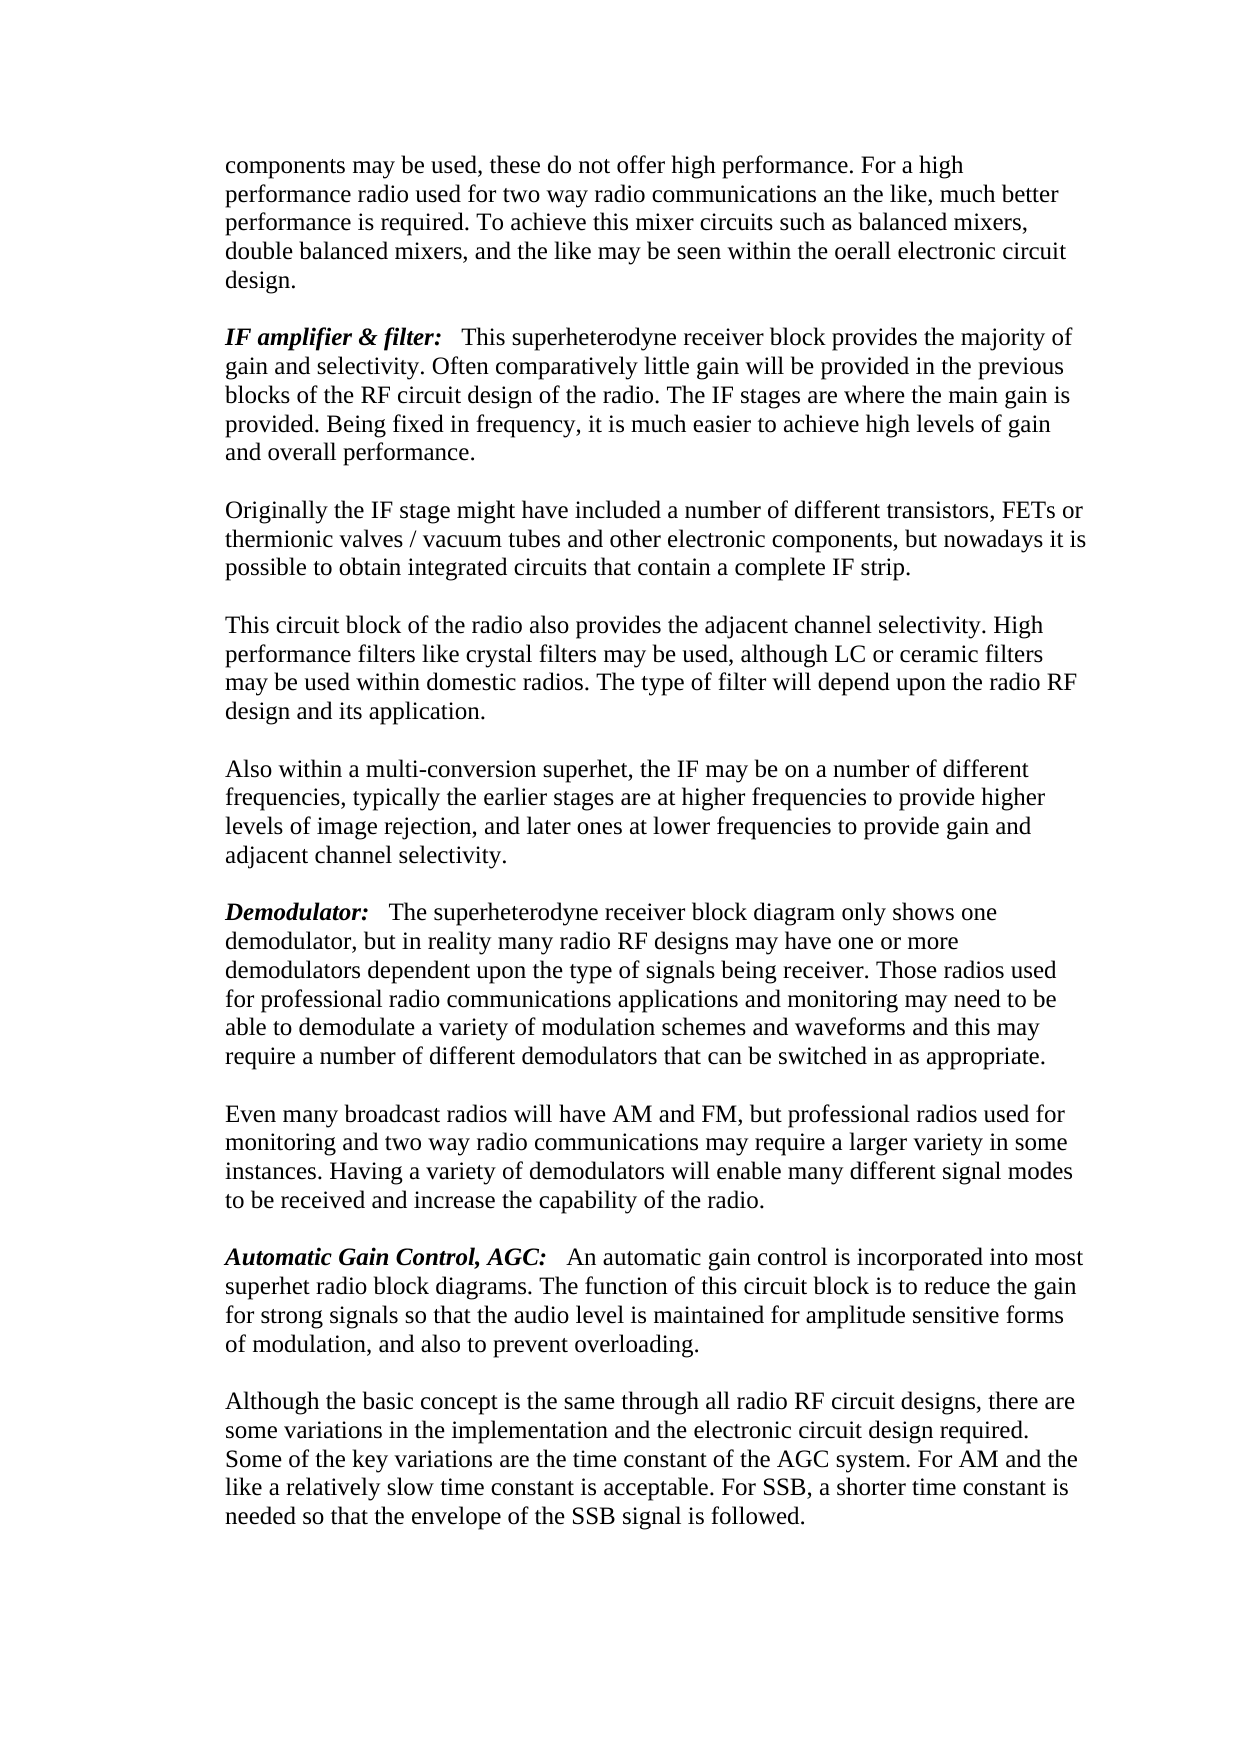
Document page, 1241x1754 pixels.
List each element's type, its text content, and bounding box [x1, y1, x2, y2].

list Demodulator: The superheterodyne receiver block diagram only shows one demodulator, but in reality many radio RF designs may have one or more demodulators dependent upon the type of signals being receiver. Those radios used for professional radio communications applications and monitoring may need to be able to demodulate a variety of modulation schemes and waveforms and this may require a number of different demodulators that can be switched in as appropriate. [225, 897, 1090, 1070]
list Originally the IF stage might have included a number of different transistors, FETs or thermionic valves / vacuum tubes and other electronic components, but nowadays it is possible to obtain integrated circuits that contain a complete IF strip. [225, 495, 1090, 581]
list Although the basic concept is the same through all radio RF circuit designs, there are some variations in the implementation and the electronic circuit design required. Some of the key variations are the time constant of the AGC system. For AM and the like a relatively slow time constant is acceptable. For SSB, a shorter time constant is needed so that the envelope of the SSB signal is followed. [225, 1386, 1090, 1530]
list IF amplifier & filter: This superheterodyne receiver block provides the majority of gain and selectivity. Often comparatively little gain will be provided in the previous blocks of the RF circuit design of the radio. The IF stages are where the main gain is provided. Being fixed in frequency, it is much easier to achieve high levels of gain and overall performance. [225, 322, 1090, 466]
list Automatic Gain Control, AGC: An automatic gain control is incorporated into most superhet radio block diagrams. The function of this circuit block is to reduce the gain for strong signals so that the audio level is maintained for amplitude sensitive forms of modulation, and also to prevent overloading. [225, 1242, 1090, 1357]
list Also within a multi-conversion superhet, the IF may be on a number of different frequencies, typically the earlier stages are at higher frequencies to provide higher levels of image rejection, and later ones at lower frequencies to provide gain and adjacent channel selectivity. [225, 754, 1090, 869]
list Even many broadcast radios will have AM and FM, but professional radios used for monitoring and two way radio communications may require a larger variety in some instances. Having a variety of demodulators will enable many different signal modes to be received and increase the capability of the radio. [225, 1099, 1090, 1214]
list This circuit block of the radio also provides the adjacent channel selectivity. High performance filters like crystal filters may be used, although LC or ceramic filters may be used within domestic radios. The type of filter will depend upon the radio RF design and its application. [225, 610, 1090, 725]
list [225, 150, 1090, 294]
